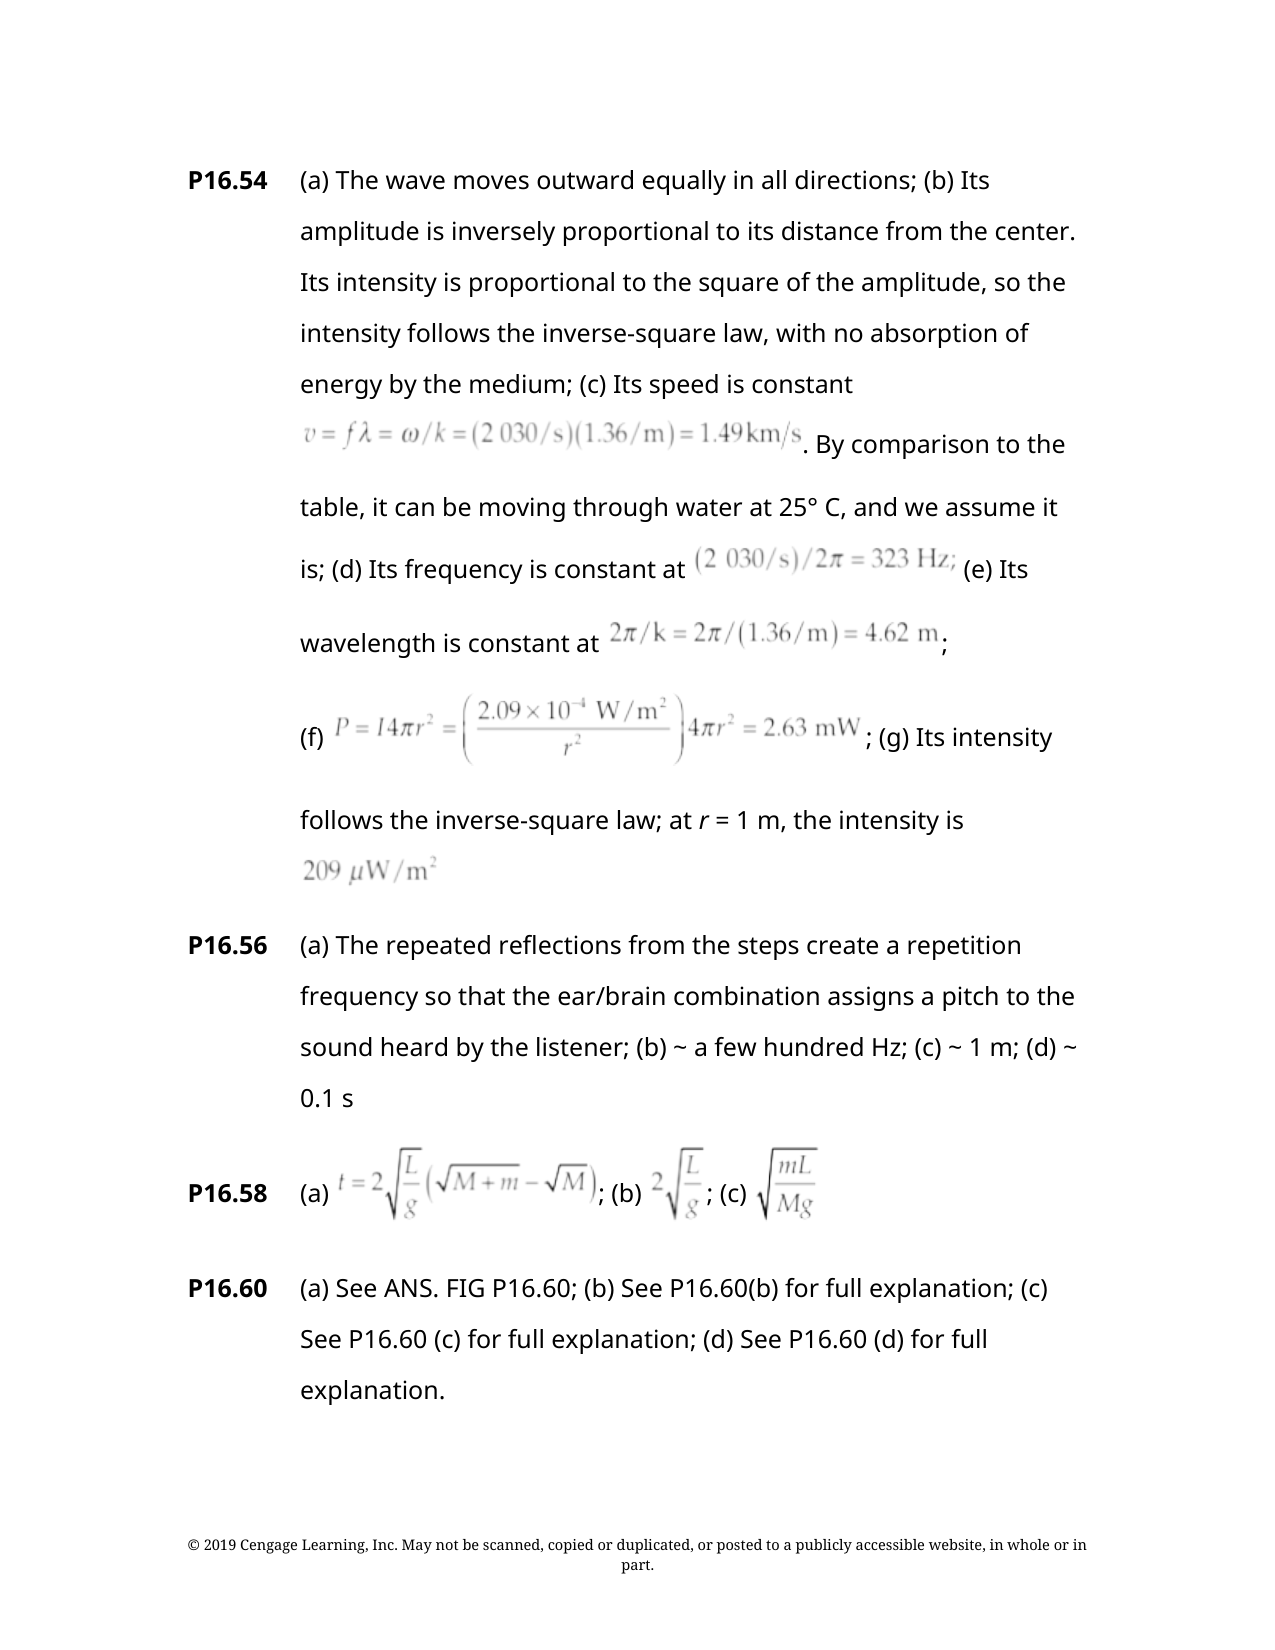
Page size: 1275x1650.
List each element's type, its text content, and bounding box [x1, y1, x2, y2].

text P16.60 (a) See ANS. FIG P16.60; (b) See P16.60(b) for full explanation; (c) See P16.60 (c) for full explanation; (d) See P16.60 (d) for full explanation. [187, 1271, 1087, 1407]
text P16.56 (a) The repeated reflections from the steps create a repetition frequency so that the ear/brain combination assigns a pitch to the sound heard by the listener; (b) ~ a few hundred Hz; (c) ~ 1 m; (d) ~ 0.1 s [187, 927, 1087, 1115]
text P16.58 (a) ; (b) ; (c) [187, 1144, 1087, 1241]
text P16.54 (a) The wave moves outward equally in all directions; (b) Its amplitude is inversely proportional to its distance from the center. Its intensity is proportional to the square of the amplitude, so the intensity follows the inverse-square law, with no absorption of energy by the medium; (c) Its speed is constant . By comparison to the table, it can be moving through water at 25° C, and we assume it is; (d) Its frequency is constant at (e) Its wavelength is constant at ; (f) ; (g) Its intensity follows the inverse-square law; at r = 1 m, the intensity is [187, 162, 1087, 901]
